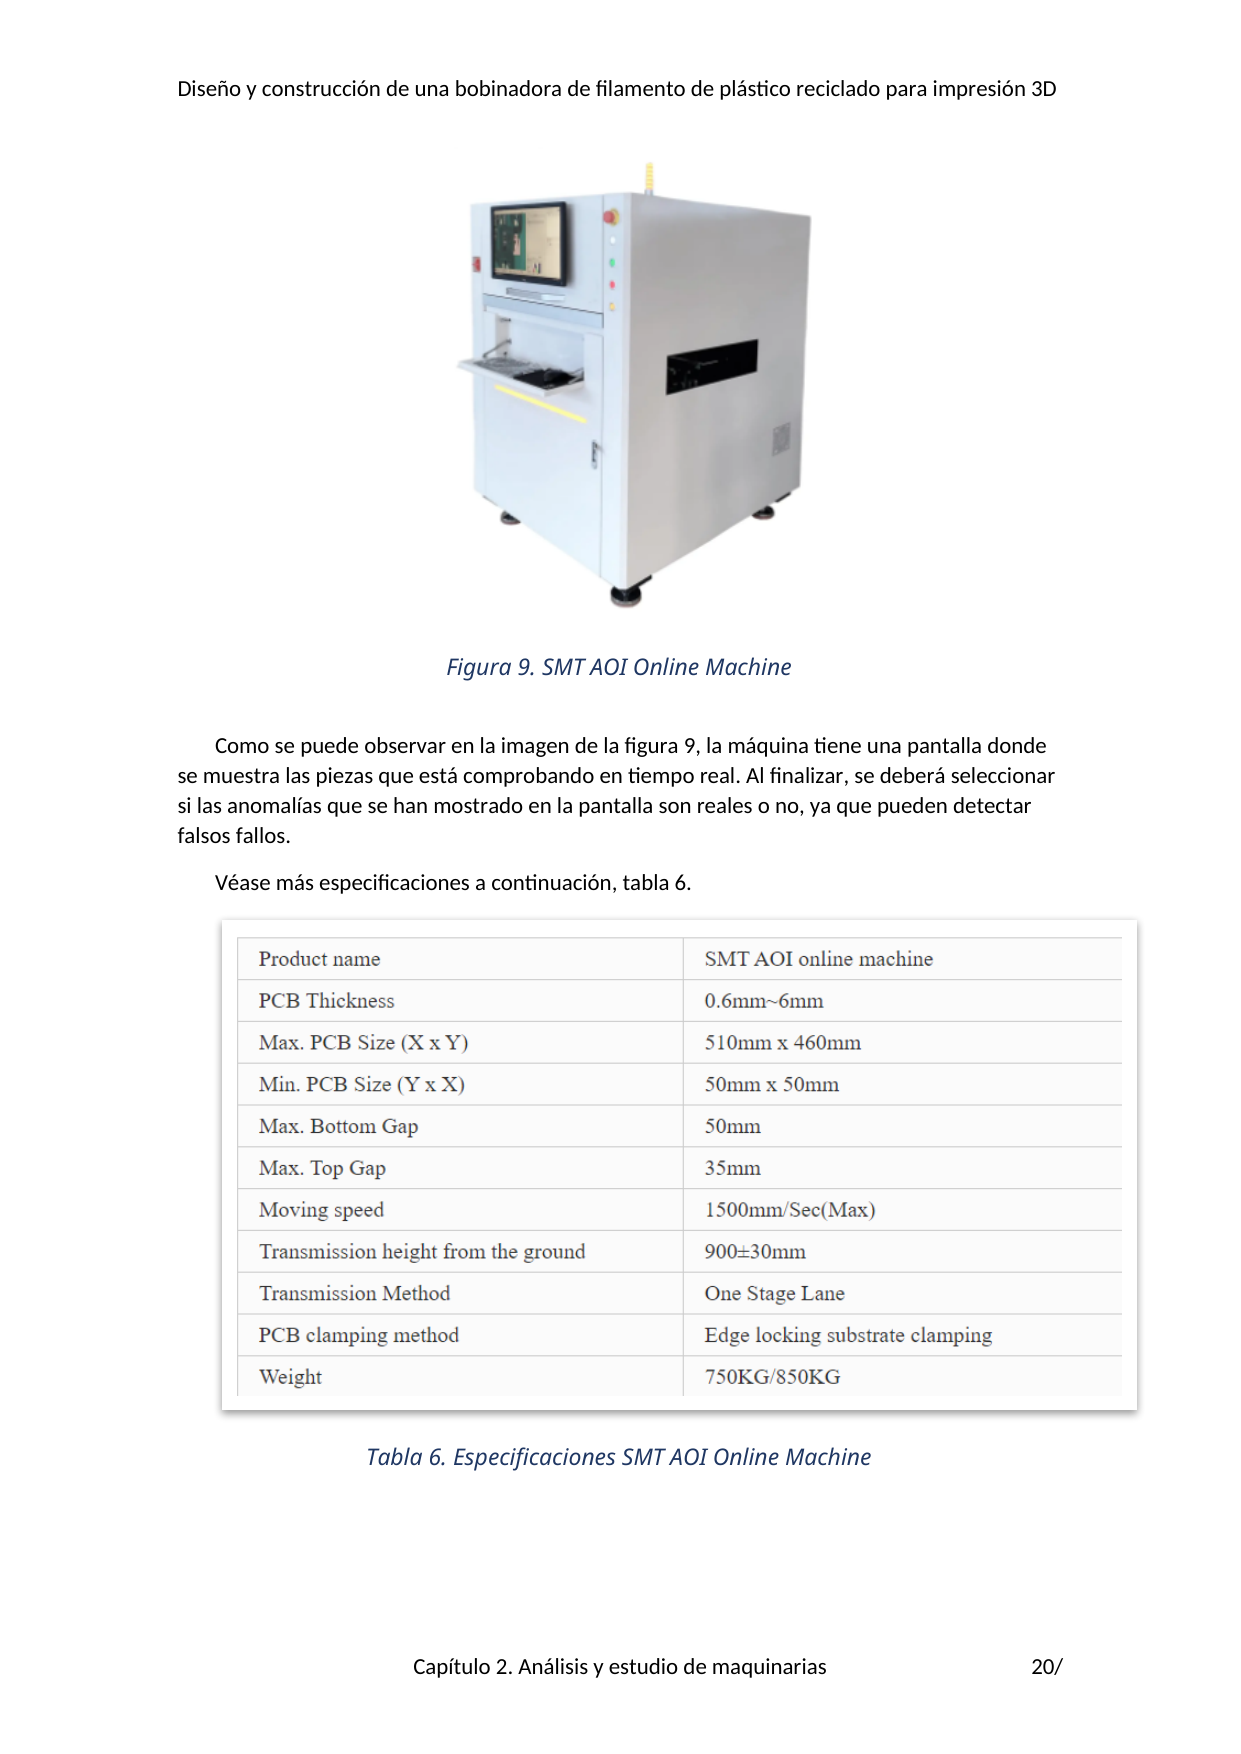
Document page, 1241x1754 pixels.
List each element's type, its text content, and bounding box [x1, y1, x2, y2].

picture [427, 147, 851, 632]
subtitle Figura 9. SMT AOI Online Machine [177, 650, 1063, 682]
picture [237, 934, 1122, 1396]
text Véase más especificaciones a continuación, tabla 6. [177, 868, 1063, 897]
text Como se puede observar en la imagen de la figura 9, la máquina tiene una pantalla donde se muestra las piezas que está comprobando en tiempo real. Al finalizar, se deberá seleccionar si las anomalías que se han mostrado en la pantalla son reales o no, ya que pueden detectar falsos fallos. [177, 731, 1063, 850]
subtitle Tabla 6. Especificaciones SMT AOI Online Machine [177, 1441, 1063, 1472]
